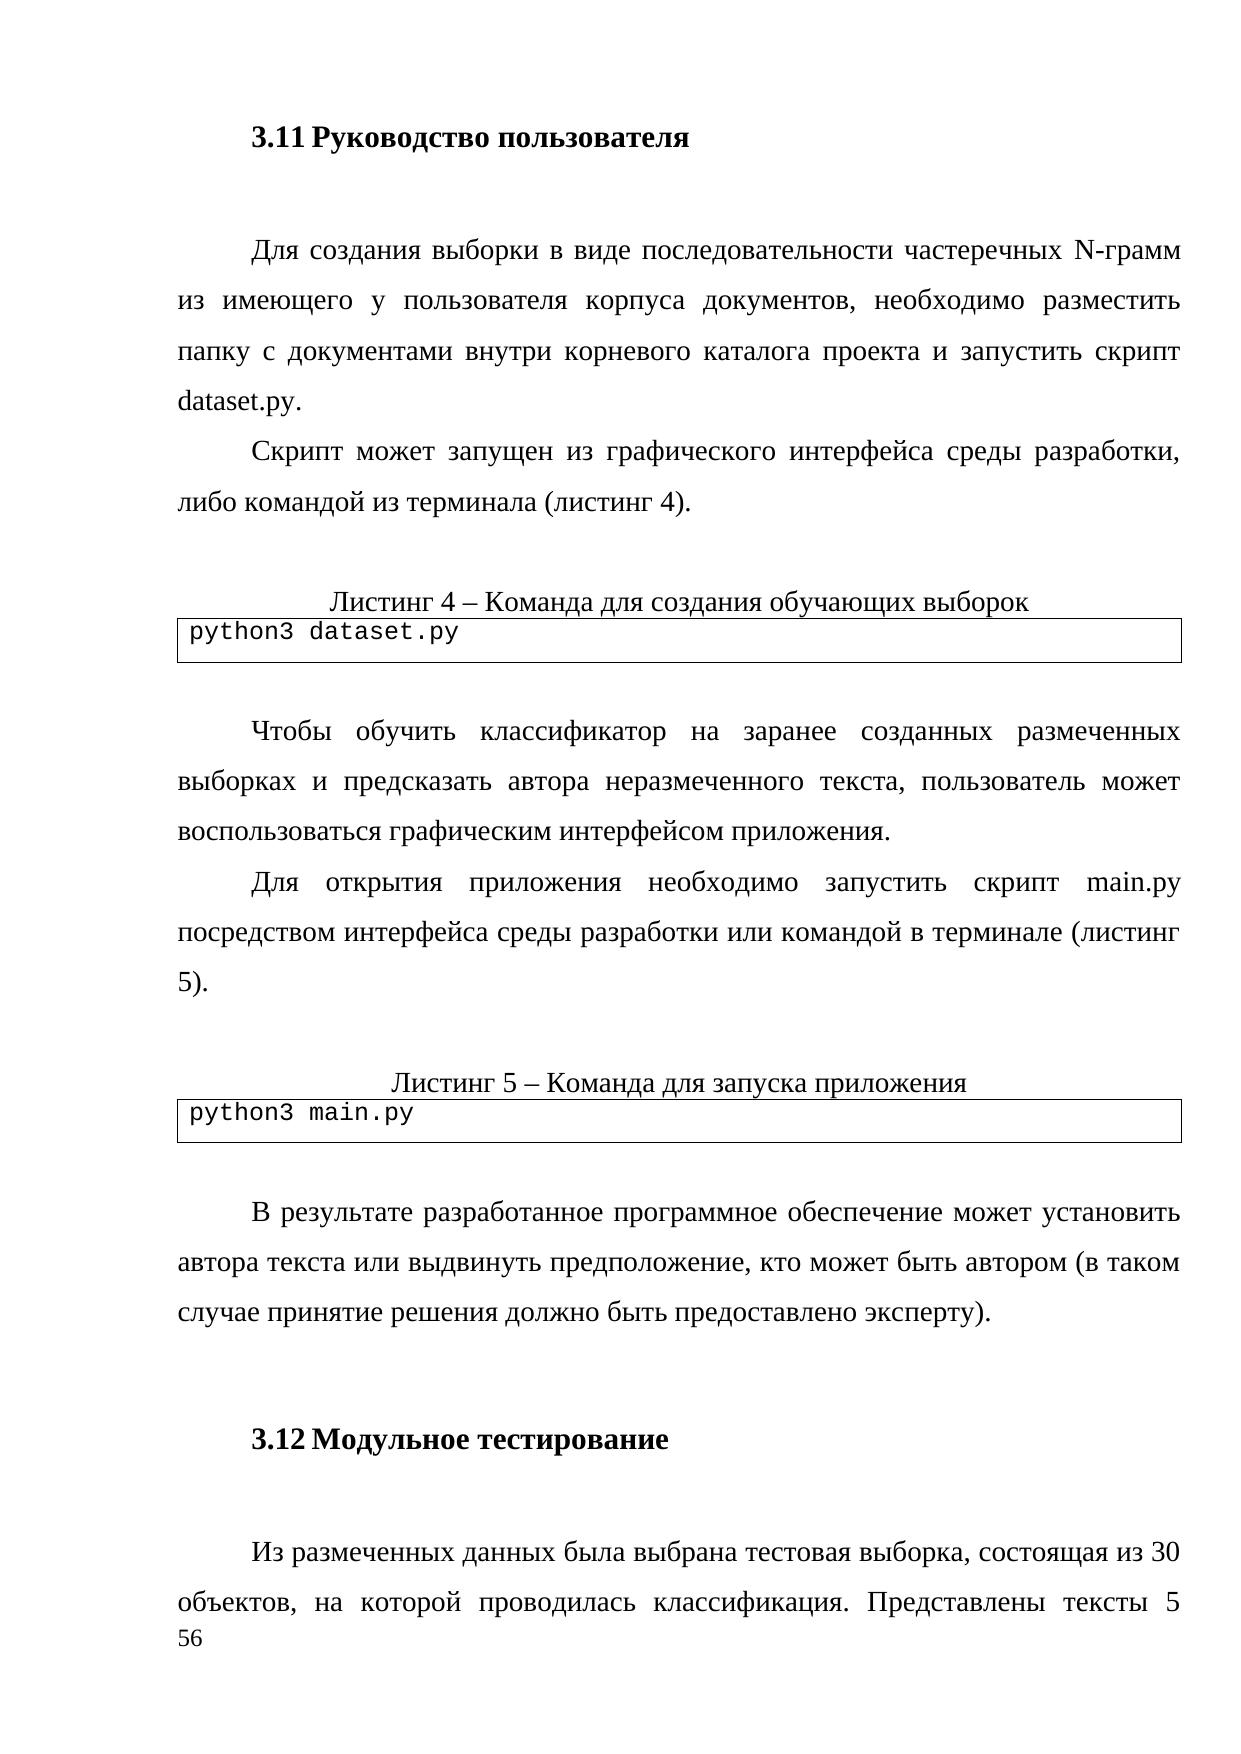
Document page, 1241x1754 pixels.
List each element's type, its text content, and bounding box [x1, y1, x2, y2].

text Для создания выборки в виде последовательности частеречных N-грамм из имеющего у пользователя корпуса документов, необходимо разместить папку с документами внутри корневого каталога проекта и запустить скрипт dataset.py. [177, 232, 1181, 417]
table_header python3 main.py [178, 1100, 1181, 1142]
text В результате разработанное программное обеспечение может установить автора текста или выдвинуть предположение, кто может быть автором (в таком случае принятие решения должно быть предоставлено эксперту). [177, 1194, 1181, 1328]
text Для открытия приложения необходимо запустить скрипт main.py посредством интерфейса среды разработки или командой в терминале (листинг 5). [177, 864, 1181, 998]
text Чтобы обучить классификатор на заранее созданных размеченных выборках и предсказать автора неразмеченного текста, пользователь может воспользоваться графическим интерфейсом приложения. [177, 713, 1181, 847]
subtitle Модульное тестирование [251, 1420, 1181, 1456]
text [177, 1534, 1181, 1618]
subtitle Руководство пользователя [251, 118, 1181, 154]
text Листинг 4 – Команда для создания обучающих выборок [177, 584, 1181, 618]
text Скрипт может запущен из графического интерфейса среды разработки, либо командой из терминала (листинг 4). [177, 433, 1181, 517]
text Листинг 5 – Команда для запуска приложения [177, 1065, 1181, 1099]
table_header python3 dataset.py [178, 619, 1181, 662]
